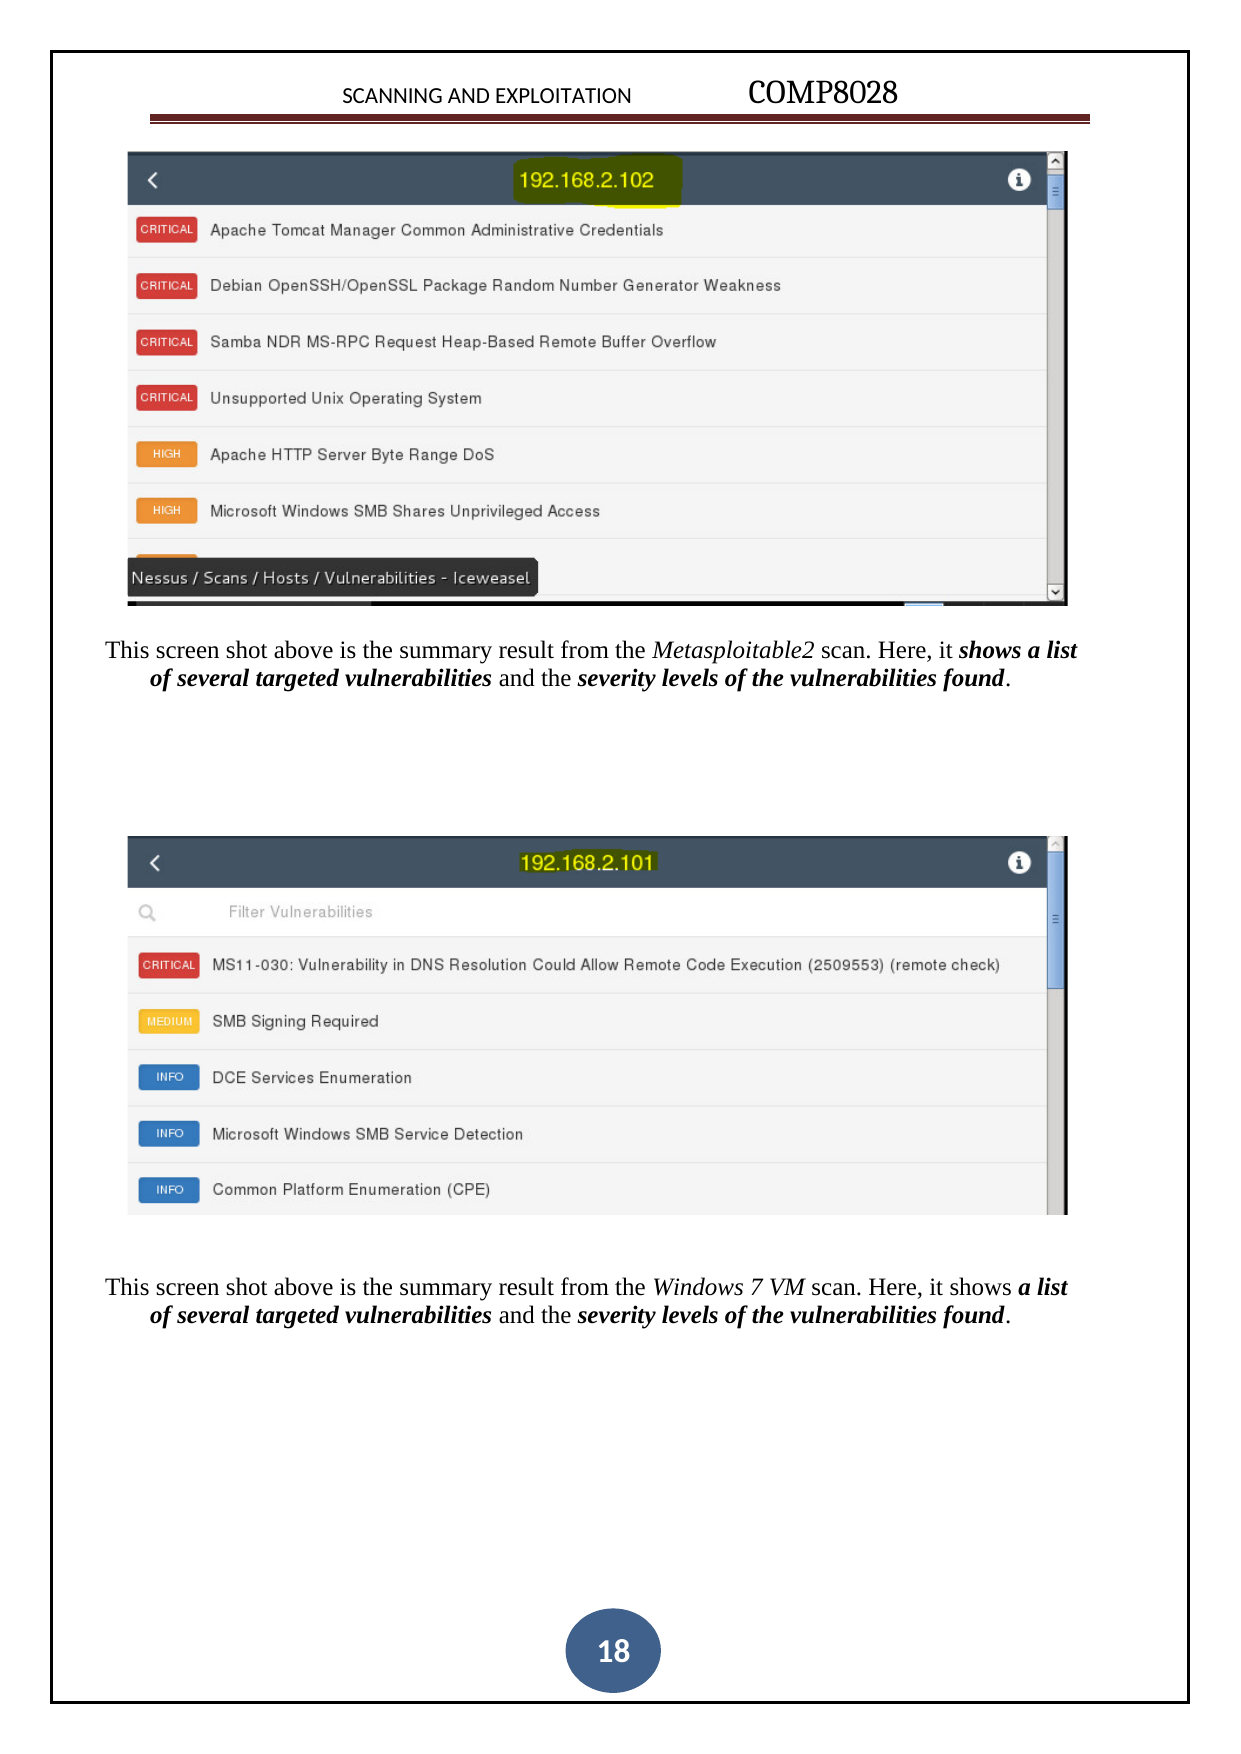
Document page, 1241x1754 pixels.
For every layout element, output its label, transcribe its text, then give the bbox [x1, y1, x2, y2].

list This screen shot above is the summary result from the Windows 7 VM scan. Here, it shows a list of several targeted vulnerabilities and the severity levels of the vulnerabilities found. [105, 1272, 1090, 1329]
list This screen shot above is the summary result from the Metasploitable2 scan. Here, it shows a list of several targeted vulnerabilities and the severity levels of the vulnerabilities found. [105, 635, 1090, 692]
picture [127, 836, 1068, 1215]
picture [127, 151, 1068, 606]
